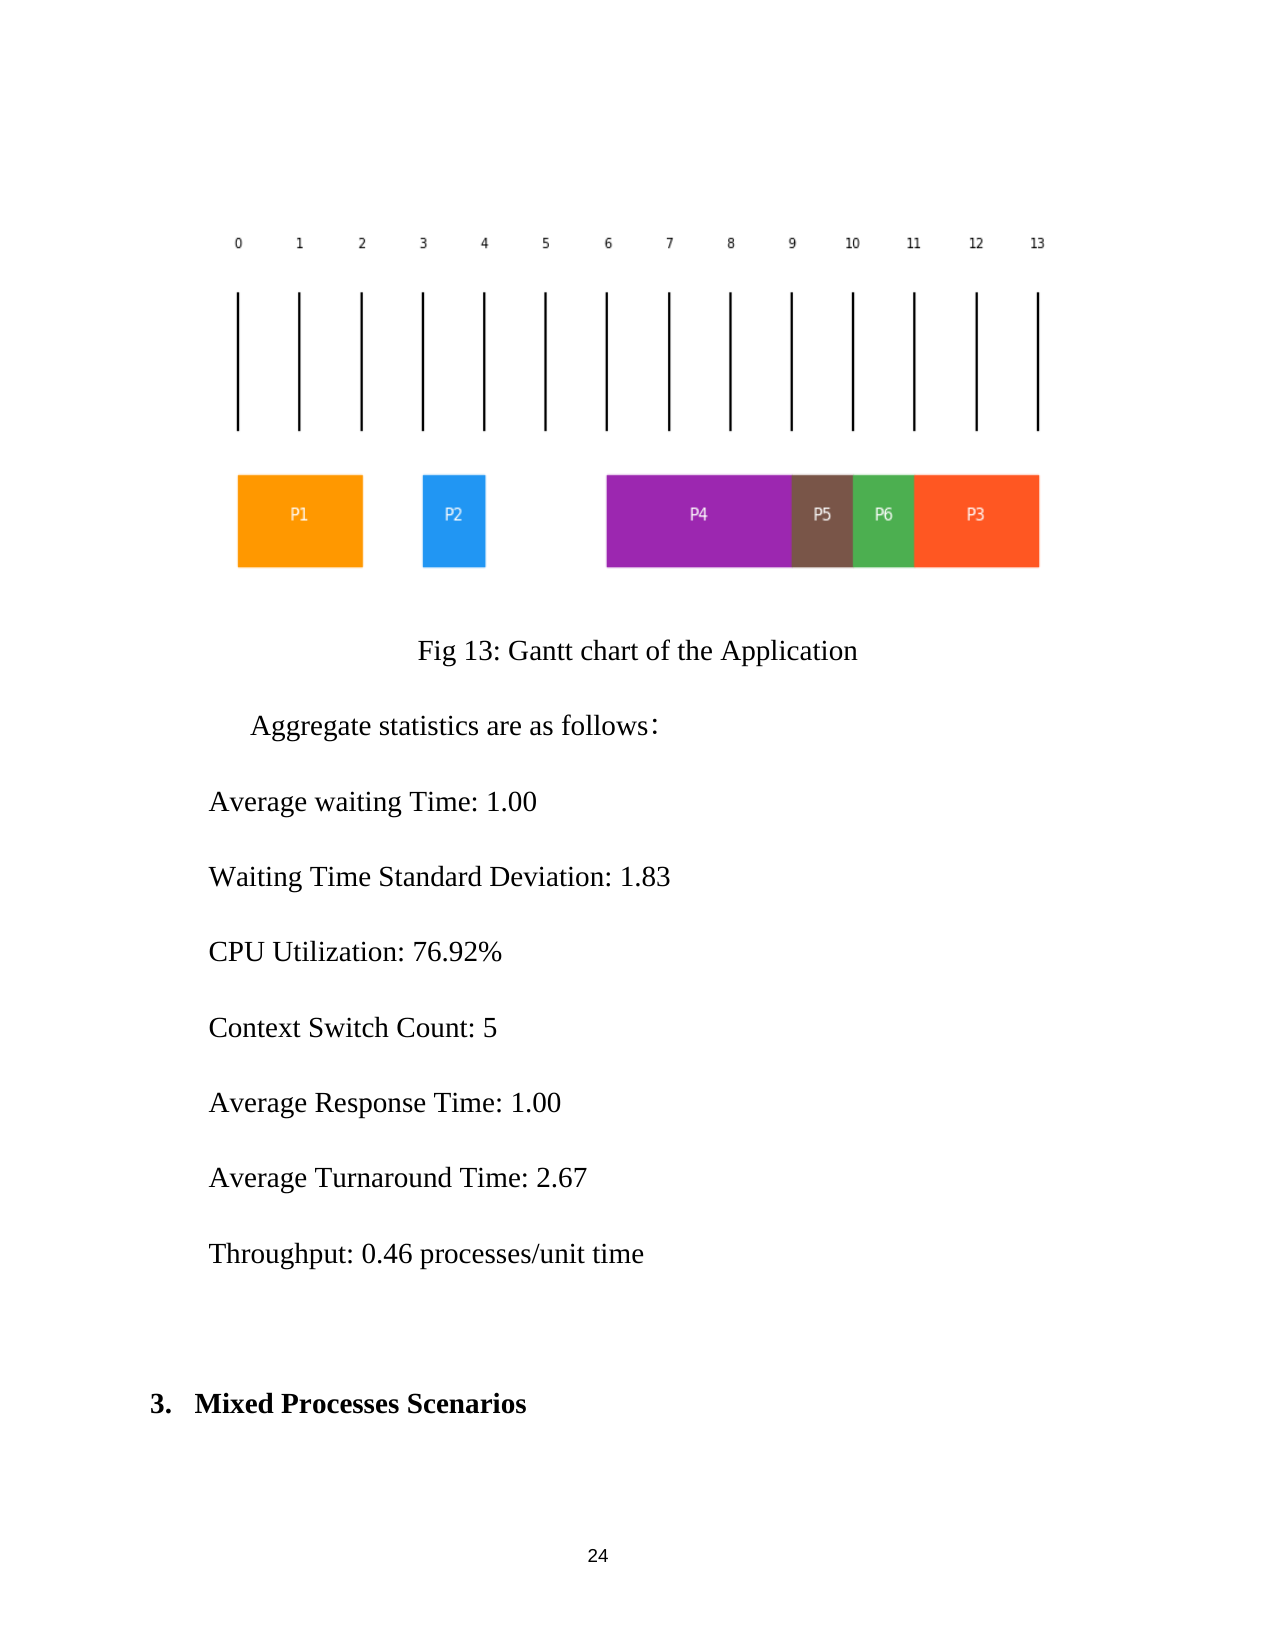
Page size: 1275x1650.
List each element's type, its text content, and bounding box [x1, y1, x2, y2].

picture [187, 225, 1088, 592]
text Average Turnaround Time: 2.67 [208, 1160, 1125, 1194]
text Context Switch Count: 5 [208, 1010, 1125, 1043]
list Mixed Processes Scenarios [150, 1386, 1125, 1420]
text CPU Utilization: 76.92% [208, 934, 1125, 968]
text Average waiting Time: 1.00 [208, 784, 1125, 817]
text Average Response Time: 1.00 [208, 1085, 1125, 1119]
text Fig 13: Gantt chart of the Application [150, 633, 1125, 667]
text Throughput: 0.46 processes/unit time [208, 1236, 1125, 1269]
text Aggregate statistics are as follows： [150, 708, 1125, 742]
text Waiting Time Standard Deviation: 1.83 [208, 859, 1125, 893]
